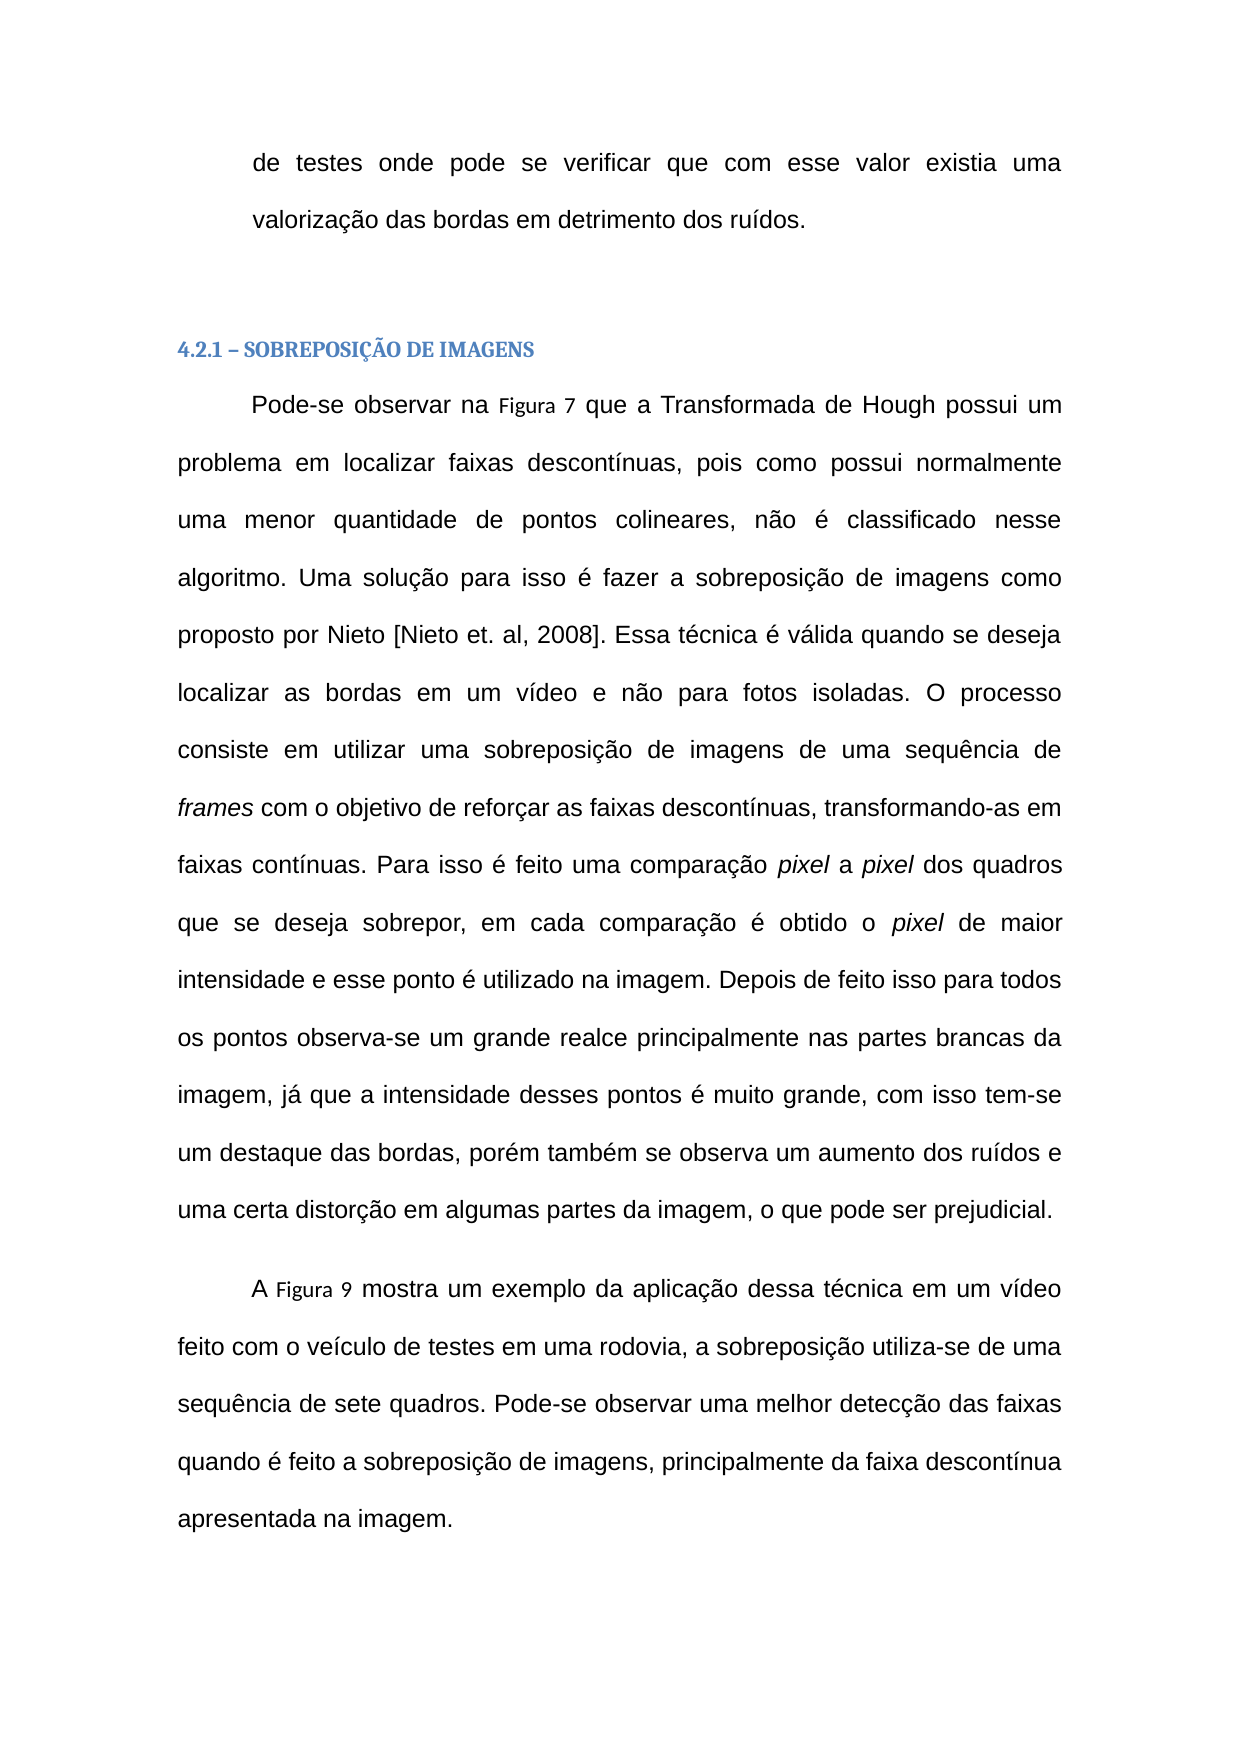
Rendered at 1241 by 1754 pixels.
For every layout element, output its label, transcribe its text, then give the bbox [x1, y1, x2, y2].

text Pode-se observar na Figura 7 que a Transformada de Hough possui um problema em localizar faixas descontínuas, pois como possui normalmente uma menor quantidade de pontos colineares, não é classificado nesse algoritmo. Uma solução para isso é fazer a sobreposição de imagens como proposto por Nieto [Nieto et. al, 2008]. Essa técnica é válida quando se deseja localizar as bordas em um vídeo e não para fotos isoladas. O processo consiste em utilizar uma sobreposição de imagens de uma sequência de frames com o objetivo de reforçar as faixas descontínuas, transformando-as em faixas contínuas. Para isso é feito uma comparação pixel a pixel dos quadros que se deseja sobrepor, em cada comparação é obtido o pixel de maior intensidade e esse ponto é utilizado na imagem. Depois de feito isso para todos os pontos observa-se um grande realce principalmente nas partes brancas da imagem, já que a intensidade desses pontos é muito grande, com isso tem-se um destaque das bordas, porém também se observa um aumento dos ruídos e uma certa distorção em algumas partes da imagem, o que pode ser prejudicial. [177, 390, 1063, 1224]
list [215, 148, 1063, 234]
subtitle 4.2.1 – SOBREPOSIÇÃO DE IMAGENS [177, 337, 1063, 364]
text A Figura 9 mostra um exemplo da aplicação dessa técnica em um vídeo feito com o veículo de testes em uma rodovia, a sobreposição utiliza-se de uma sequência de sete quadros. Pode-se observar uma melhor detecção das faixas quando é feito a sobreposição de imagens, principalmente da faixa descontínua apresentada na imagem. [177, 1274, 1063, 1533]
